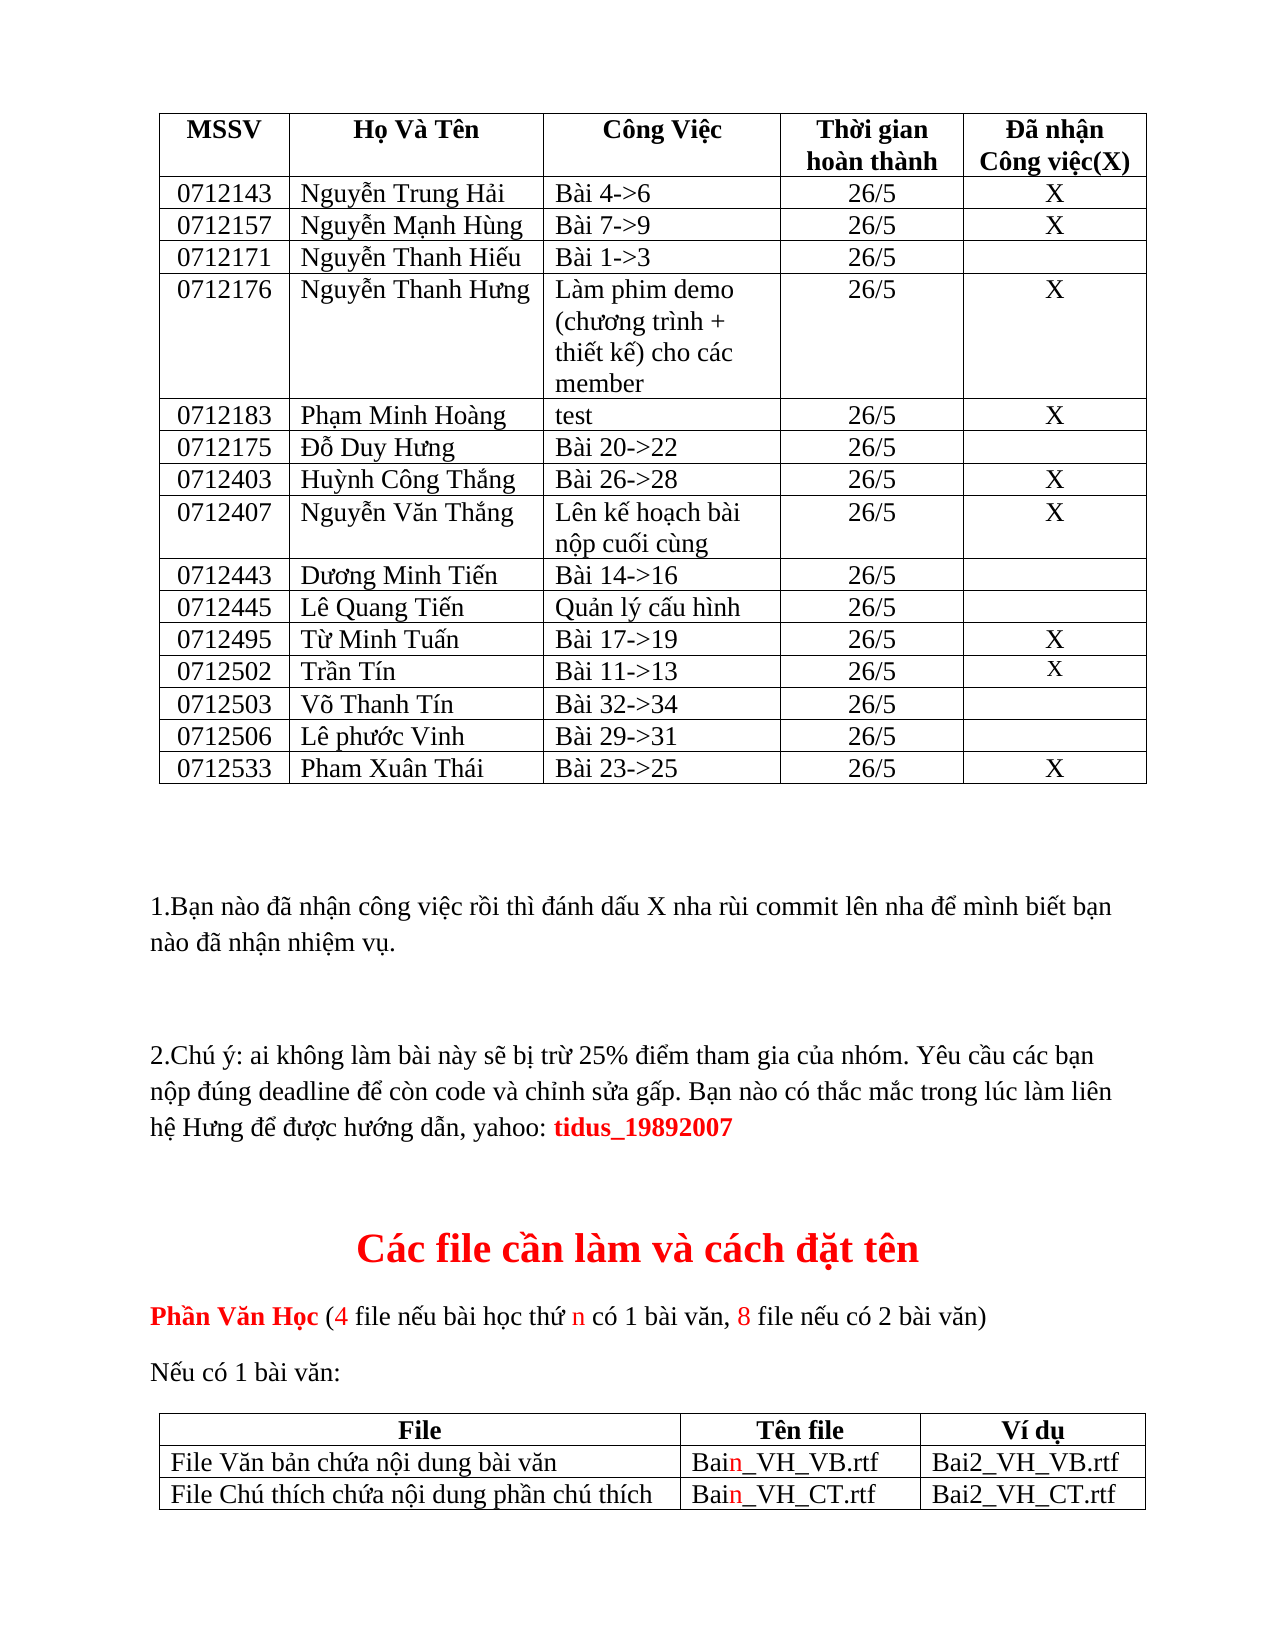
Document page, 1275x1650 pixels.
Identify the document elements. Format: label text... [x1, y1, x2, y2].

table_cell X [964, 496, 1146, 558]
table_cell 0712502 [160, 656, 289, 687]
table_header File [160, 1414, 680, 1445]
table_cell 0712176 [160, 274, 289, 398]
table_cell 26/5 [781, 559, 963, 590]
table_cell Bài 1->3 [544, 241, 780, 272]
table_cell 0712445 [160, 591, 289, 622]
table_cell Lên kế hoạch bài nộp cuối cùng [544, 496, 780, 558]
table_cell Huỳnh Công Thắng [290, 464, 543, 494]
table_cell Làm phim demo (chương trình + thiết kế) cho các member [544, 274, 780, 398]
table_cell Bài 17->19 [544, 623, 780, 654]
table_cell Bài 11->13 [544, 656, 780, 687]
table_cell X [964, 399, 1146, 430]
table_cell X [964, 656, 1146, 687]
table_cell File Văn bản chứa nội dung bài văn [160, 1446, 680, 1477]
table_cell Pham Xuân Thái [290, 752, 543, 783]
table_cell 26/5 [781, 752, 963, 783]
table_header Tên file [681, 1414, 920, 1445]
table_cell test [544, 399, 780, 430]
table_cell Bai2_VH_CT.rtf [921, 1478, 1145, 1509]
table_cell 26/5 [781, 720, 963, 751]
table_cell Võ Thanh Tín [290, 688, 543, 719]
table_cell [964, 559, 1146, 590]
table_cell Bài 14->16 [544, 559, 780, 590]
table_cell 0712175 [160, 431, 289, 462]
table_cell X [964, 177, 1146, 208]
table_cell 0712506 [160, 720, 289, 751]
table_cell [160, 1478, 680, 1509]
table_cell 0712443 [160, 559, 289, 590]
text Phần Văn Học (4 file nếu bài học thứ n có 1 bài văn, 8 file nếu có 2 bài văn) [150, 1300, 1125, 1331]
table_cell X [964, 209, 1146, 240]
table_cell 26/5 [781, 241, 963, 272]
text Nếu có 1 bài văn: [150, 1356, 1125, 1387]
table_cell 0712533 [160, 752, 289, 783]
table_cell 26/5 [781, 274, 963, 398]
table_cell Lê Quang Tiến [290, 591, 543, 622]
table_cell Dương Minh Tiến [290, 559, 543, 590]
table_cell Bài 29->31 [544, 720, 780, 751]
table_cell Nguyễn Trung Hải [290, 177, 543, 208]
table_cell Đỗ Duy Hưng [290, 431, 543, 462]
table_cell Trần Tín [290, 656, 543, 687]
table_header Thời gian hoàn thành [781, 114, 963, 176]
table_cell 26/5 [781, 623, 963, 654]
table_cell Phạm Minh Hoàng [290, 399, 543, 430]
table_cell [964, 720, 1146, 751]
table_header Đã nhận Công việc(X) [964, 114, 1146, 176]
table_cell Bai2_VH_VB.rtf [921, 1446, 1145, 1477]
table_cell Nguyễn Văn Thắng [290, 496, 543, 558]
table_cell 26/5 [781, 177, 963, 208]
table_cell 0712183 [160, 399, 289, 430]
table_cell Bài 7->9 [544, 209, 780, 240]
text 2.Chú ý: ai không làm bài này sẽ bị trừ 25% điểm tham gia của nhóm. Yêu cầu các bạn nộp đúng deadline để còn code và chỉnh sửa gấp. Bạn nào có thắc mắc trong lúc làm liên hệ Hưng để được hướng dẫn, yahoo: tidus_19892007 [150, 1039, 1125, 1142]
table_cell Nguyễn Thanh Hiếu [290, 241, 543, 272]
table_cell X [964, 464, 1146, 494]
table_cell 0712503 [160, 688, 289, 719]
table_cell 0712403 [160, 464, 289, 494]
table_cell Nguyễn Thanh Hưng [290, 274, 543, 398]
table_cell Bain_VH_VB.rtf [681, 1446, 920, 1477]
table_cell [964, 591, 1146, 622]
table_cell [964, 431, 1146, 462]
table_cell Quản lý cấu hình [544, 591, 780, 622]
table_cell Bain_VH_CT.rtf [681, 1478, 920, 1509]
table_header Ví dụ [921, 1414, 1145, 1445]
table_cell 26/5 [781, 399, 963, 430]
table_cell X [964, 274, 1146, 398]
table_header Công Việc [544, 114, 780, 176]
table_header MSSV [160, 114, 289, 176]
table_cell Bài 23->25 [544, 752, 780, 783]
table_cell 0712171 [160, 241, 289, 272]
table_cell Bài 32->34 [544, 688, 780, 719]
table_cell Bài 26->28 [544, 464, 780, 494]
table_cell 26/5 [781, 431, 963, 462]
table_cell [964, 241, 1146, 272]
table_cell 26/5 [781, 591, 963, 622]
table_header Họ Và Tên [290, 114, 543, 176]
table_cell 26/5 [781, 688, 963, 719]
table_cell 26/5 [781, 656, 963, 687]
table_cell 0712143 [160, 177, 289, 208]
table_cell 26/5 [781, 464, 963, 494]
table_cell Bài 20->22 [544, 431, 780, 462]
table_cell X [964, 752, 1146, 783]
table_cell 0712495 [160, 623, 289, 654]
table_cell Lê phước Vinh [290, 720, 543, 751]
table_cell 26/5 [781, 496, 963, 558]
table_cell 0712407 [160, 496, 289, 558]
text 1.Bạn nào đã nhận công việc rồi thì đánh dấu X nha rùi commit lên nha để mình biết bạn nào đã nhận nhiệm vụ. [150, 890, 1125, 957]
table_cell 0712157 [160, 209, 289, 240]
table_cell Bài 4->6 [544, 177, 780, 208]
table_cell Nguyễn Mạnh Hùng [290, 209, 543, 240]
table_cell 26/5 [781, 209, 963, 240]
table_cell Từ Minh Tuấn [290, 623, 543, 654]
table_cell [964, 688, 1146, 719]
text Các file cần làm và cách đặt tên [150, 1224, 1125, 1272]
table_cell X [964, 623, 1146, 654]
